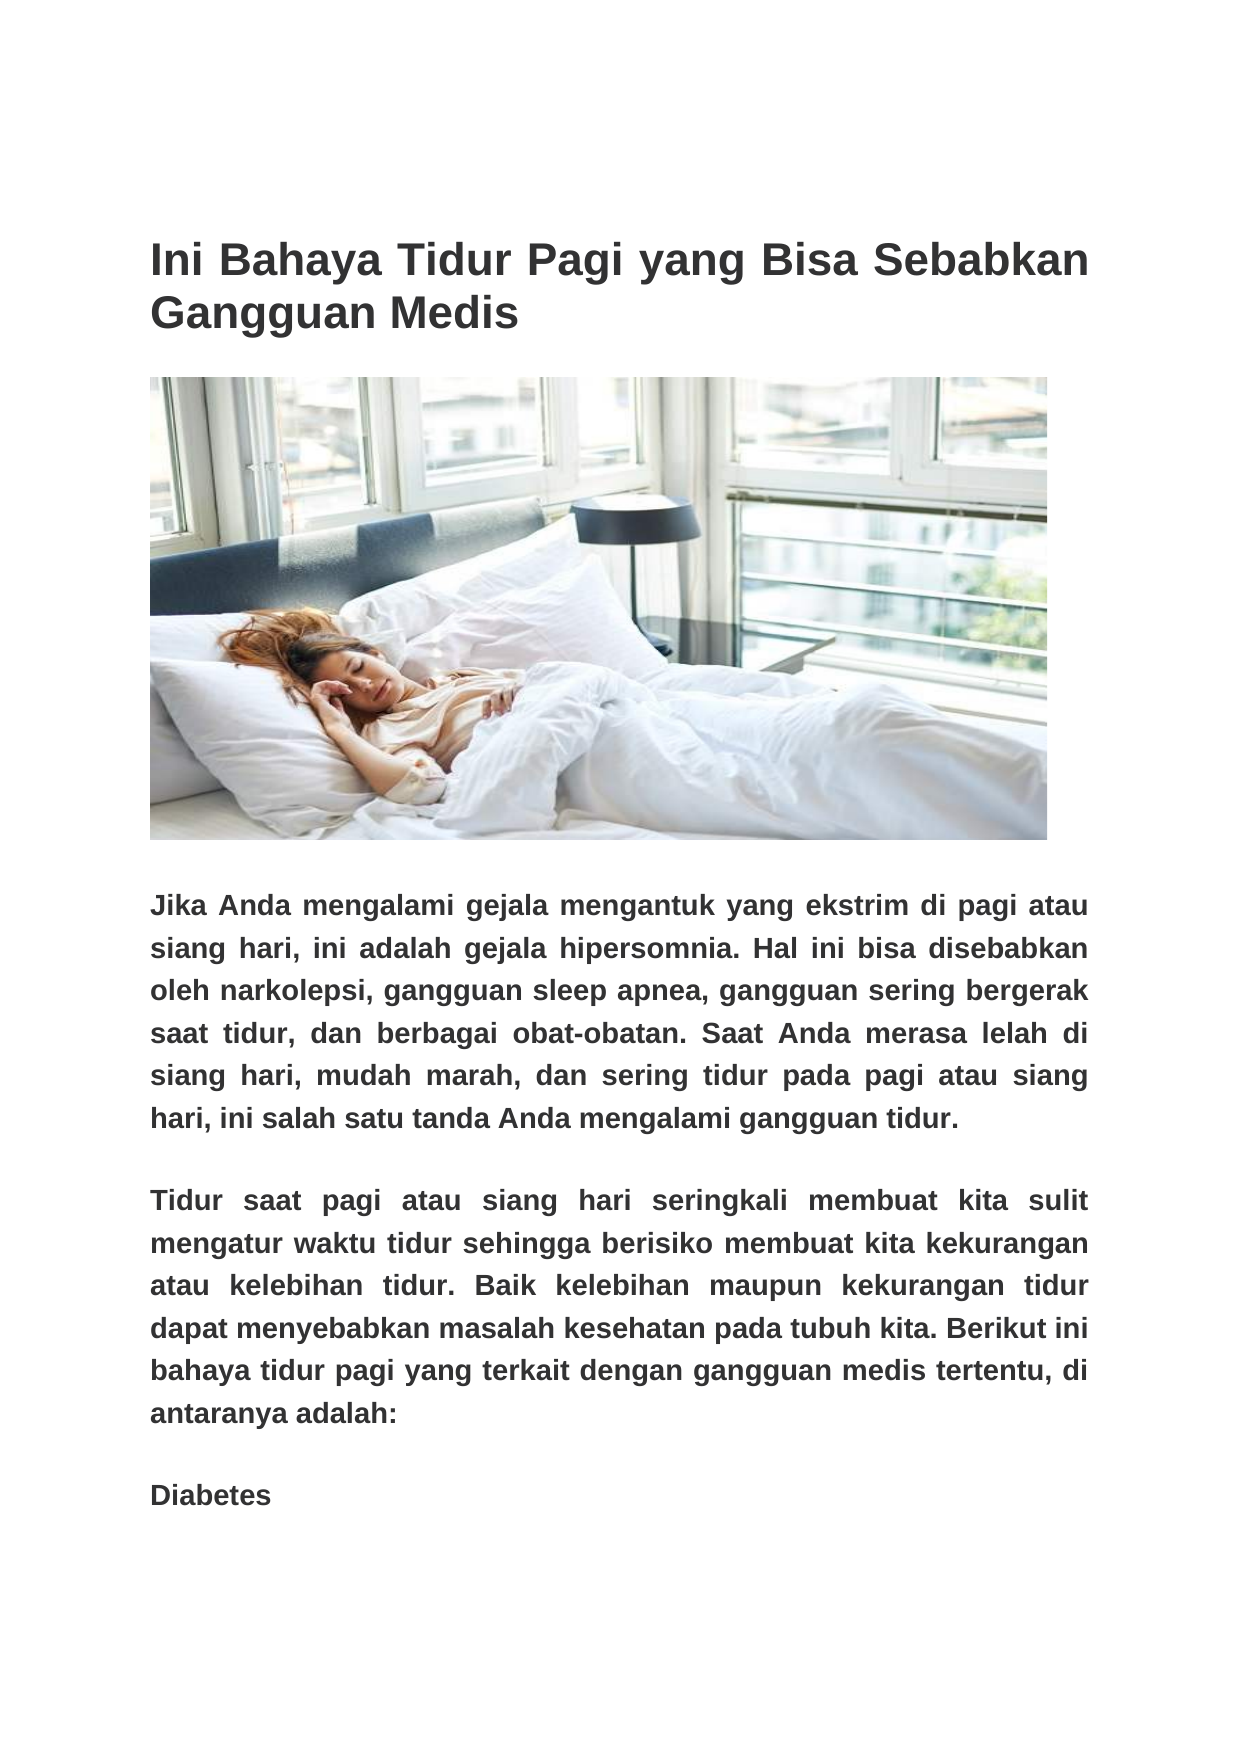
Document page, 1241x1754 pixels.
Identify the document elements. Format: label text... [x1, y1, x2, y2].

text Jika Anda mengalami gejala mengantuk yang ekstrim di pagi atau siang hari, ini adalah gejala hipersomnia. Hal ini bisa disebabkan oleh narkolepsi, gangguan sleep apnea, gangguan sering bergerak saat tidur, dan berbagai obat-obatan. Saat Anda merasa lelah di siang hari, mudah marah, dan sering tidur pada pagi atau siang hari, ini salah satu tanda Anda mengalami gangguan tidur. [150, 879, 1090, 1134]
text Tidur saat pagi atau siang hari seringkali membuat kita sulit mengatur waktu tidur sehingga berisiko membuat kita kekurangan atau kelebihan tidur. Baik kelebihan maupun kekurangan tidur dapat menyebabkan masalah kesehatan pada tubuh kita. Berikut ini bahaya tidur pagi yang terkait dengan gangguan medis tertentu, di antaranya adalah: [150, 1174, 1090, 1429]
text Ini Bahaya Tidur Pagi yang Bisa Sebabkan Gangguan Medis [150, 232, 1090, 338]
text Diabetes [150, 1469, 1090, 1512]
picture [150, 377, 1048, 840]
